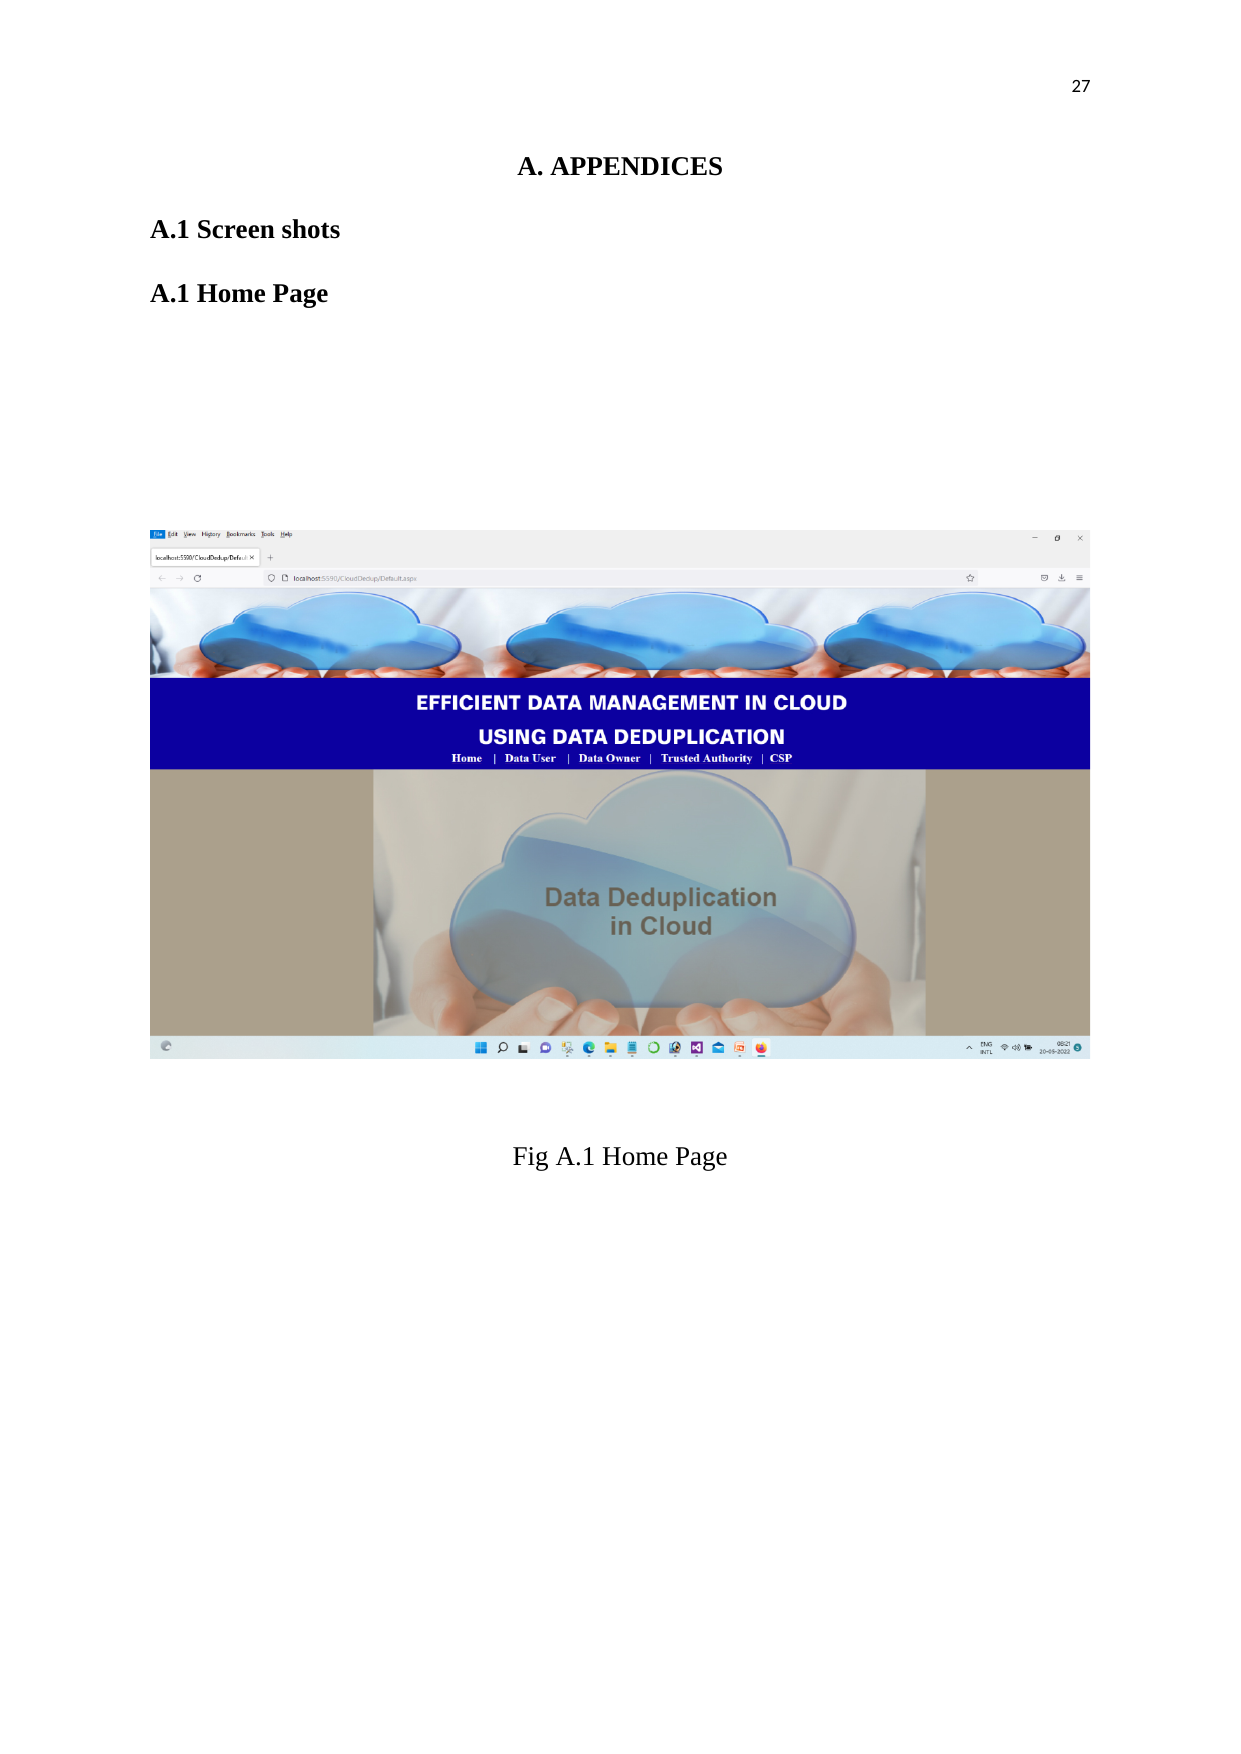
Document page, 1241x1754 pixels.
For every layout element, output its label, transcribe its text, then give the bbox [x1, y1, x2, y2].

text A.1 Screen shots [150, 213, 1090, 244]
picture [150, 530, 1091, 1059]
text A. APPENDICES [150, 150, 1090, 181]
text A.1 Home Page [150, 277, 1090, 308]
text Fig A.1 Home Page [150, 1140, 1090, 1171]
